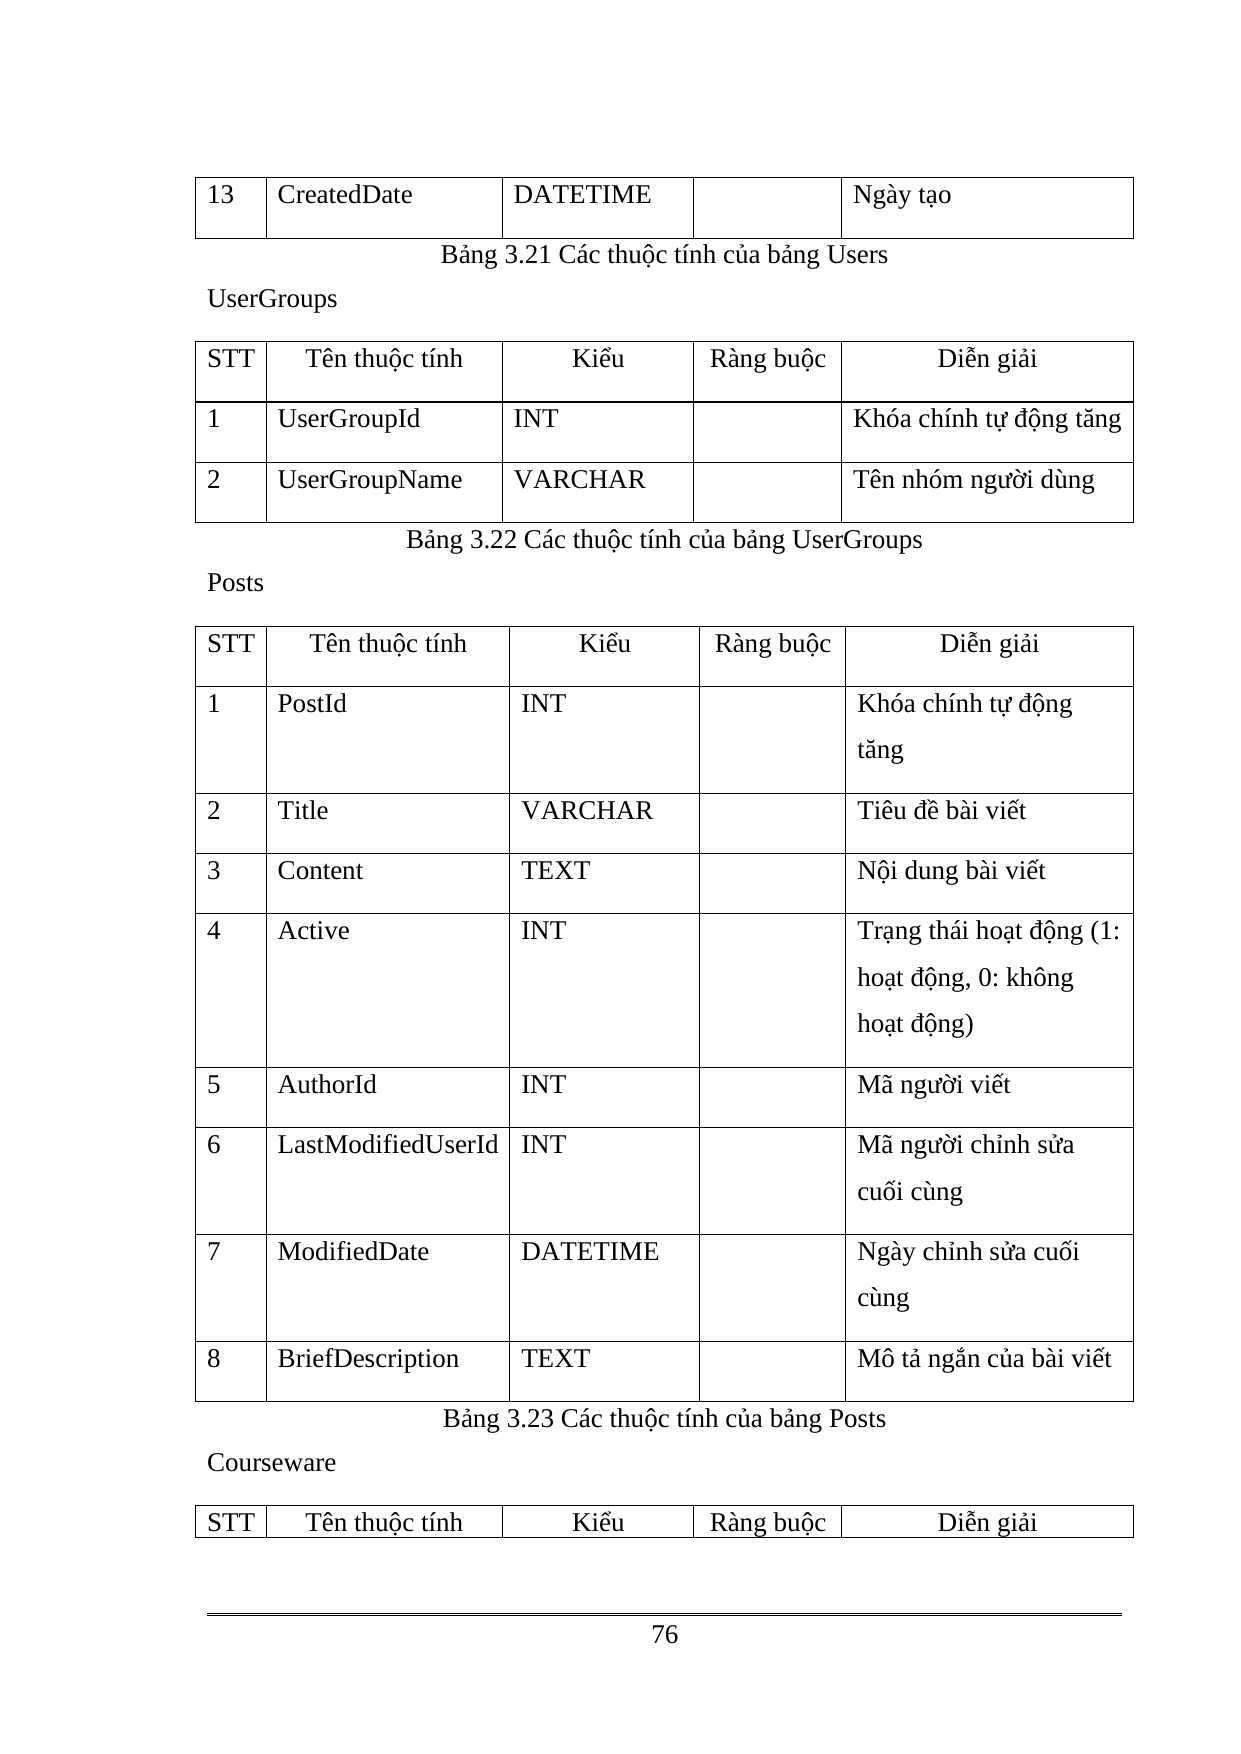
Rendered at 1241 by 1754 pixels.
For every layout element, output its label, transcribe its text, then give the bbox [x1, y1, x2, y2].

table_cell AuthorId [267, 1068, 509, 1127]
table_cell VARCHAR [510, 794, 699, 853]
table_cell 1 [196, 403, 266, 462]
table_cell Mã người viết [846, 1068, 1133, 1127]
table_cell [700, 854, 845, 913]
table_header STT [196, 1506, 266, 1537]
table_cell [700, 1235, 845, 1341]
table_cell [700, 794, 845, 853]
table_cell 8 [196, 1342, 266, 1401]
table_cell [700, 914, 845, 1067]
table_cell UserGroupId [267, 403, 502, 462]
table_header STT [196, 627, 266, 686]
table_cell [700, 1342, 845, 1401]
table_cell Ngày chỉnh sửa cuối cùng [846, 1235, 1133, 1341]
table_header Diễn giải [842, 1506, 1133, 1537]
table_header Tên thuộc tính [267, 1506, 502, 1537]
table_cell Ngày tạo [842, 178, 1133, 237]
table_cell INT [510, 1128, 699, 1234]
table_cell [700, 1128, 845, 1234]
table_cell DATETIME [503, 178, 693, 237]
table_header Diễn giải [846, 627, 1133, 686]
table_cell 2 [196, 794, 266, 853]
table_cell Tên nhóm người dùng [842, 463, 1133, 522]
table_cell Mô tả ngắn của bài viết [846, 1342, 1133, 1401]
table_cell UserGroupName [267, 463, 502, 522]
table_cell 13 [196, 178, 266, 237]
table_cell LastModifiedUserId [267, 1128, 509, 1234]
table_header Kiểu [503, 1506, 693, 1537]
table_cell [694, 403, 841, 462]
table_cell 3 [196, 854, 266, 913]
table_cell Khóa chính tự động tăng [842, 403, 1133, 462]
table_cell [694, 178, 841, 237]
table_cell VARCHAR [503, 463, 693, 522]
table_cell CreatedDate [267, 178, 502, 237]
table_cell 5 [196, 1068, 266, 1127]
text Bảng 3.22 Các thuộc tính của bảng UserGroups [207, 523, 1122, 554]
table_cell INT [510, 1068, 699, 1127]
table_cell 4 [196, 914, 266, 1067]
table_header Kiểu [503, 342, 693, 401]
table_cell Content [267, 854, 509, 913]
table_header STT [196, 342, 266, 401]
table_cell TEXT [510, 854, 699, 913]
table_cell [700, 687, 845, 793]
text Bảng 3.21 Các thuộc tính của bảng Users [207, 239, 1122, 269]
table_cell Title [267, 794, 509, 853]
text Courseware [207, 1446, 1122, 1477]
table_header Ràng buộc [700, 627, 845, 686]
table_header Diễn giải [842, 342, 1133, 401]
text Posts [207, 567, 1122, 598]
table_header Tên thuộc tính [267, 342, 502, 401]
table_cell PostId [267, 687, 509, 793]
text UserGroups [207, 282, 1122, 313]
table_cell Mã người chỉnh sửa cuối cùng [846, 1128, 1133, 1234]
table_cell 6 [196, 1128, 266, 1234]
table_cell Active [267, 914, 509, 1067]
table_cell [700, 1068, 845, 1127]
table_cell Trạng thái hoạt động (1: hoạt động, 0: không hoạt động) [846, 914, 1133, 1067]
table_cell 2 [196, 463, 266, 522]
table_cell Tiêu đề bài viết [846, 794, 1133, 853]
table_cell 1 [196, 687, 266, 793]
table_cell Khóa chính tự động tăng [846, 687, 1133, 793]
table_cell Nội dung bài viết [846, 854, 1133, 913]
table_cell INT [510, 687, 699, 793]
table_cell INT [510, 914, 699, 1067]
table_cell BriefDescription [267, 1342, 509, 1401]
table_cell TEXT [510, 1342, 699, 1401]
table_cell DATETIME [510, 1235, 699, 1341]
table_cell [694, 463, 841, 522]
table_header Ràng buộc [694, 342, 841, 401]
text Bảng 3.23 Các thuộc tính của bảng Posts [207, 1402, 1122, 1433]
table_cell INT [503, 403, 693, 462]
table_header Kiểu [510, 627, 699, 686]
table_cell 7 [196, 1235, 266, 1341]
table_cell ModifiedDate [267, 1235, 509, 1341]
table_header Tên thuộc tính [267, 627, 509, 686]
table_header Ràng buộc [694, 1506, 841, 1537]
